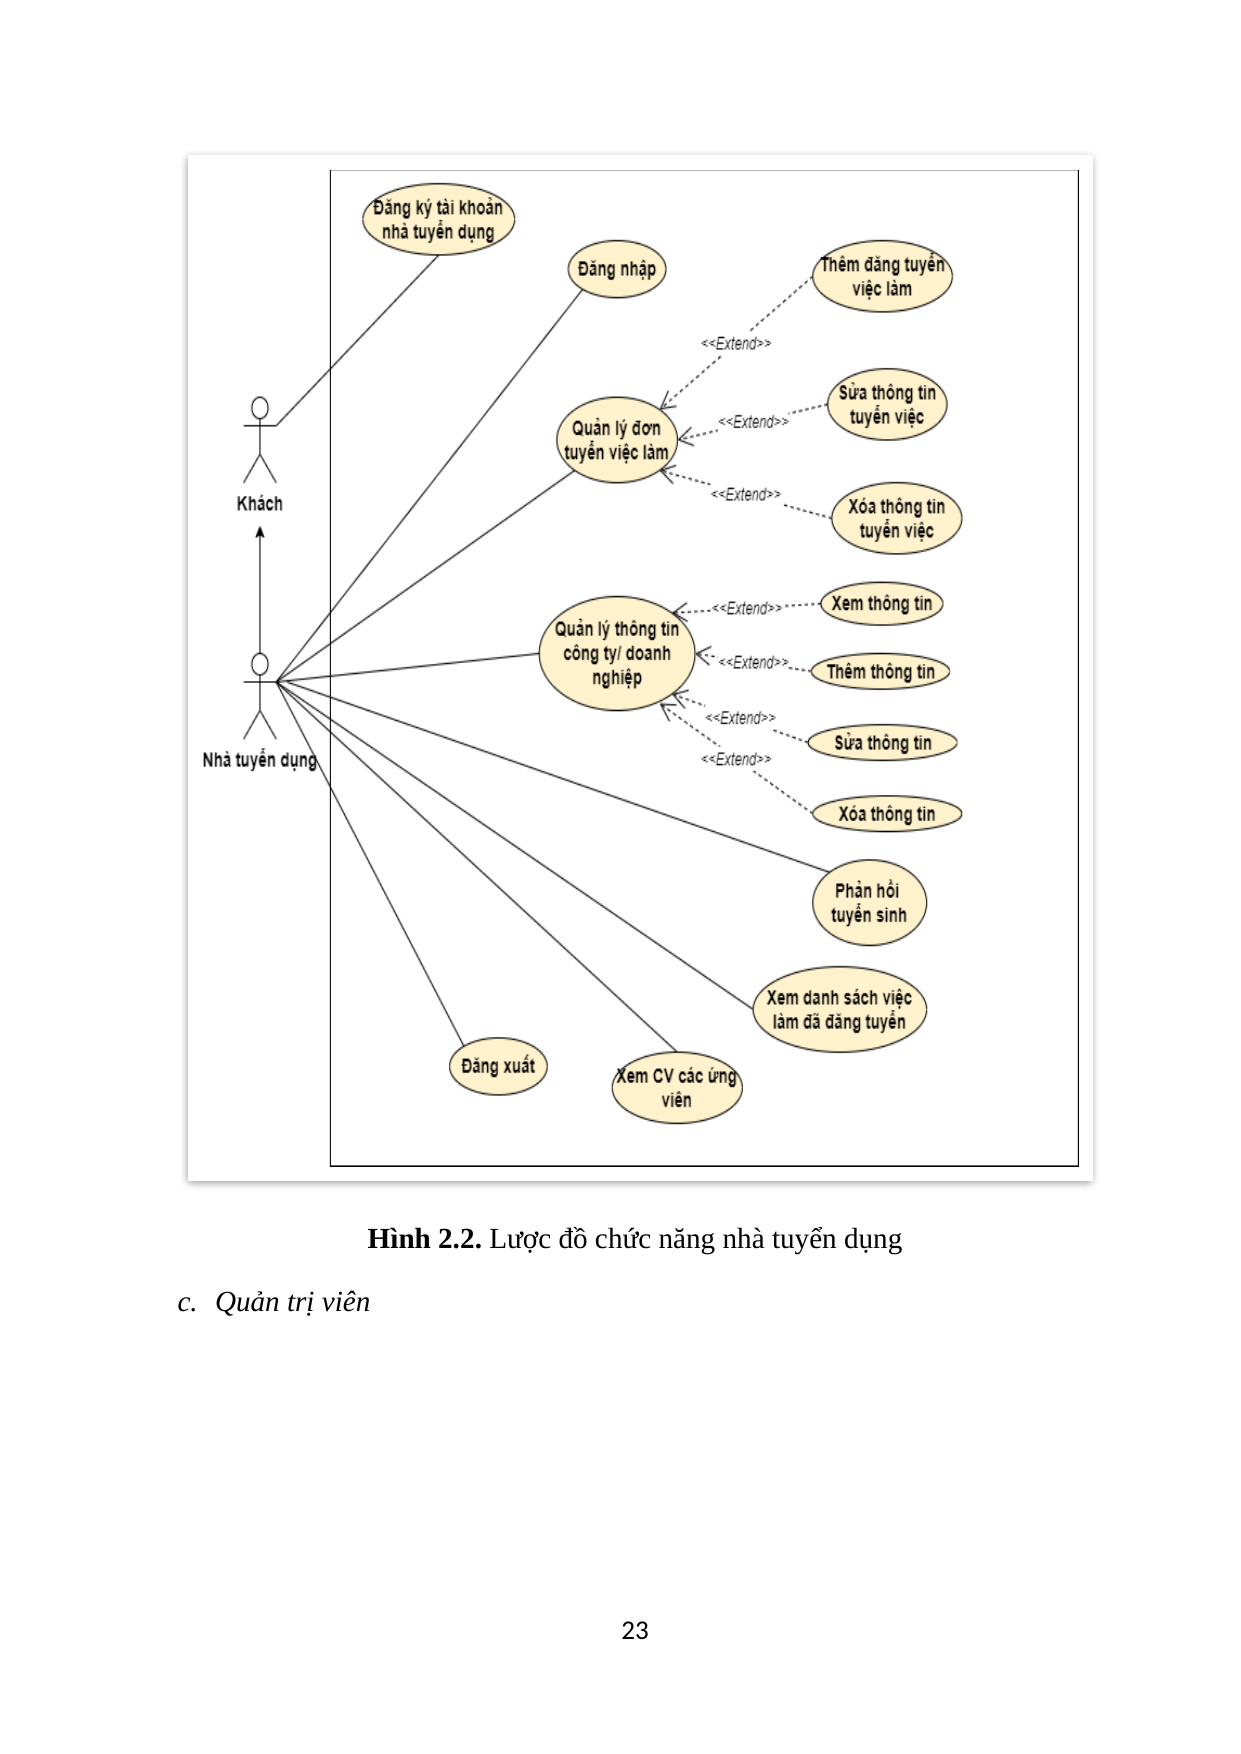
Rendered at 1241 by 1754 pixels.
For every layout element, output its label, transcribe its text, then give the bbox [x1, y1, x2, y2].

list Quản trị viên [177, 1284, 1092, 1318]
picture [202, 170, 1079, 1167]
text Hình 2.2. Lược đồ chức năng nhà tuyển dụng [177, 1221, 1092, 1255]
